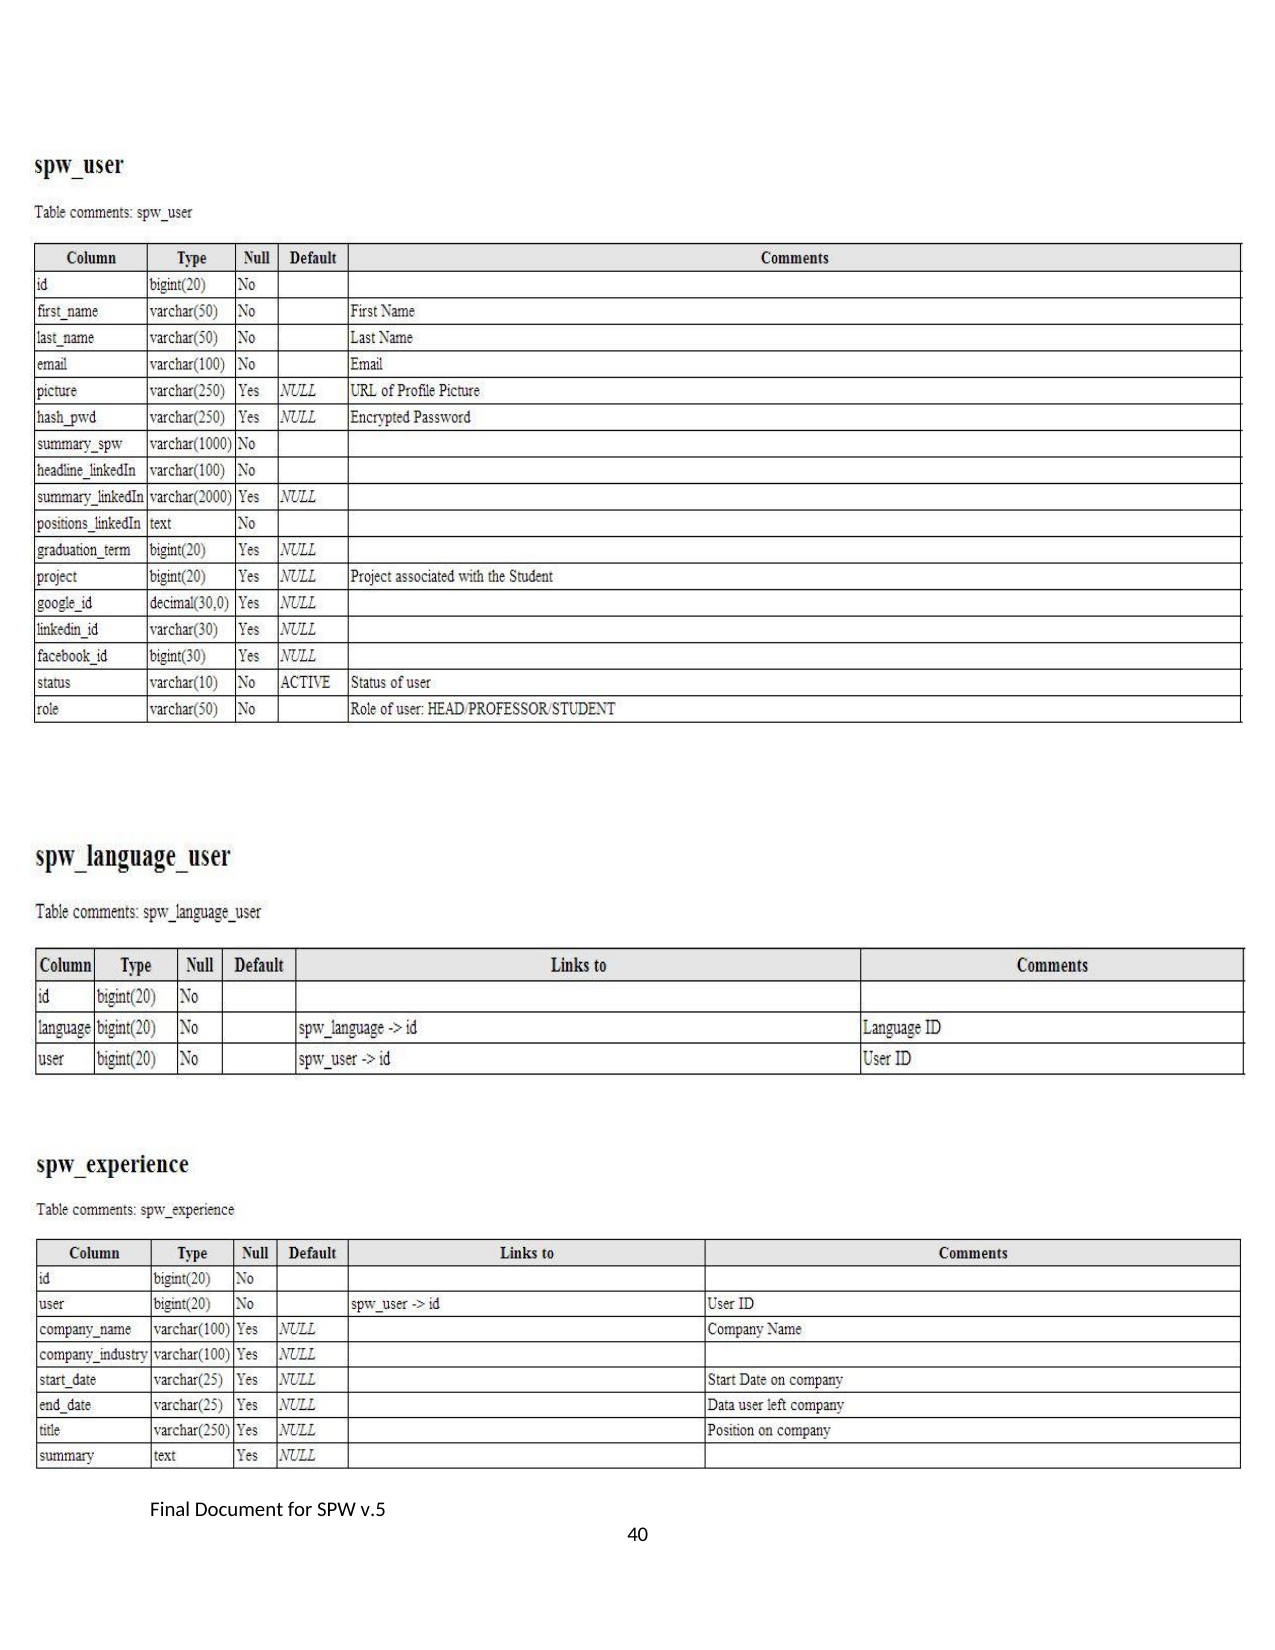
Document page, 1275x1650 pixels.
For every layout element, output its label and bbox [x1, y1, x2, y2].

picture [30, 150, 1243, 735]
picture [30, 832, 1246, 1092]
picture [30, 1147, 1242, 1486]
